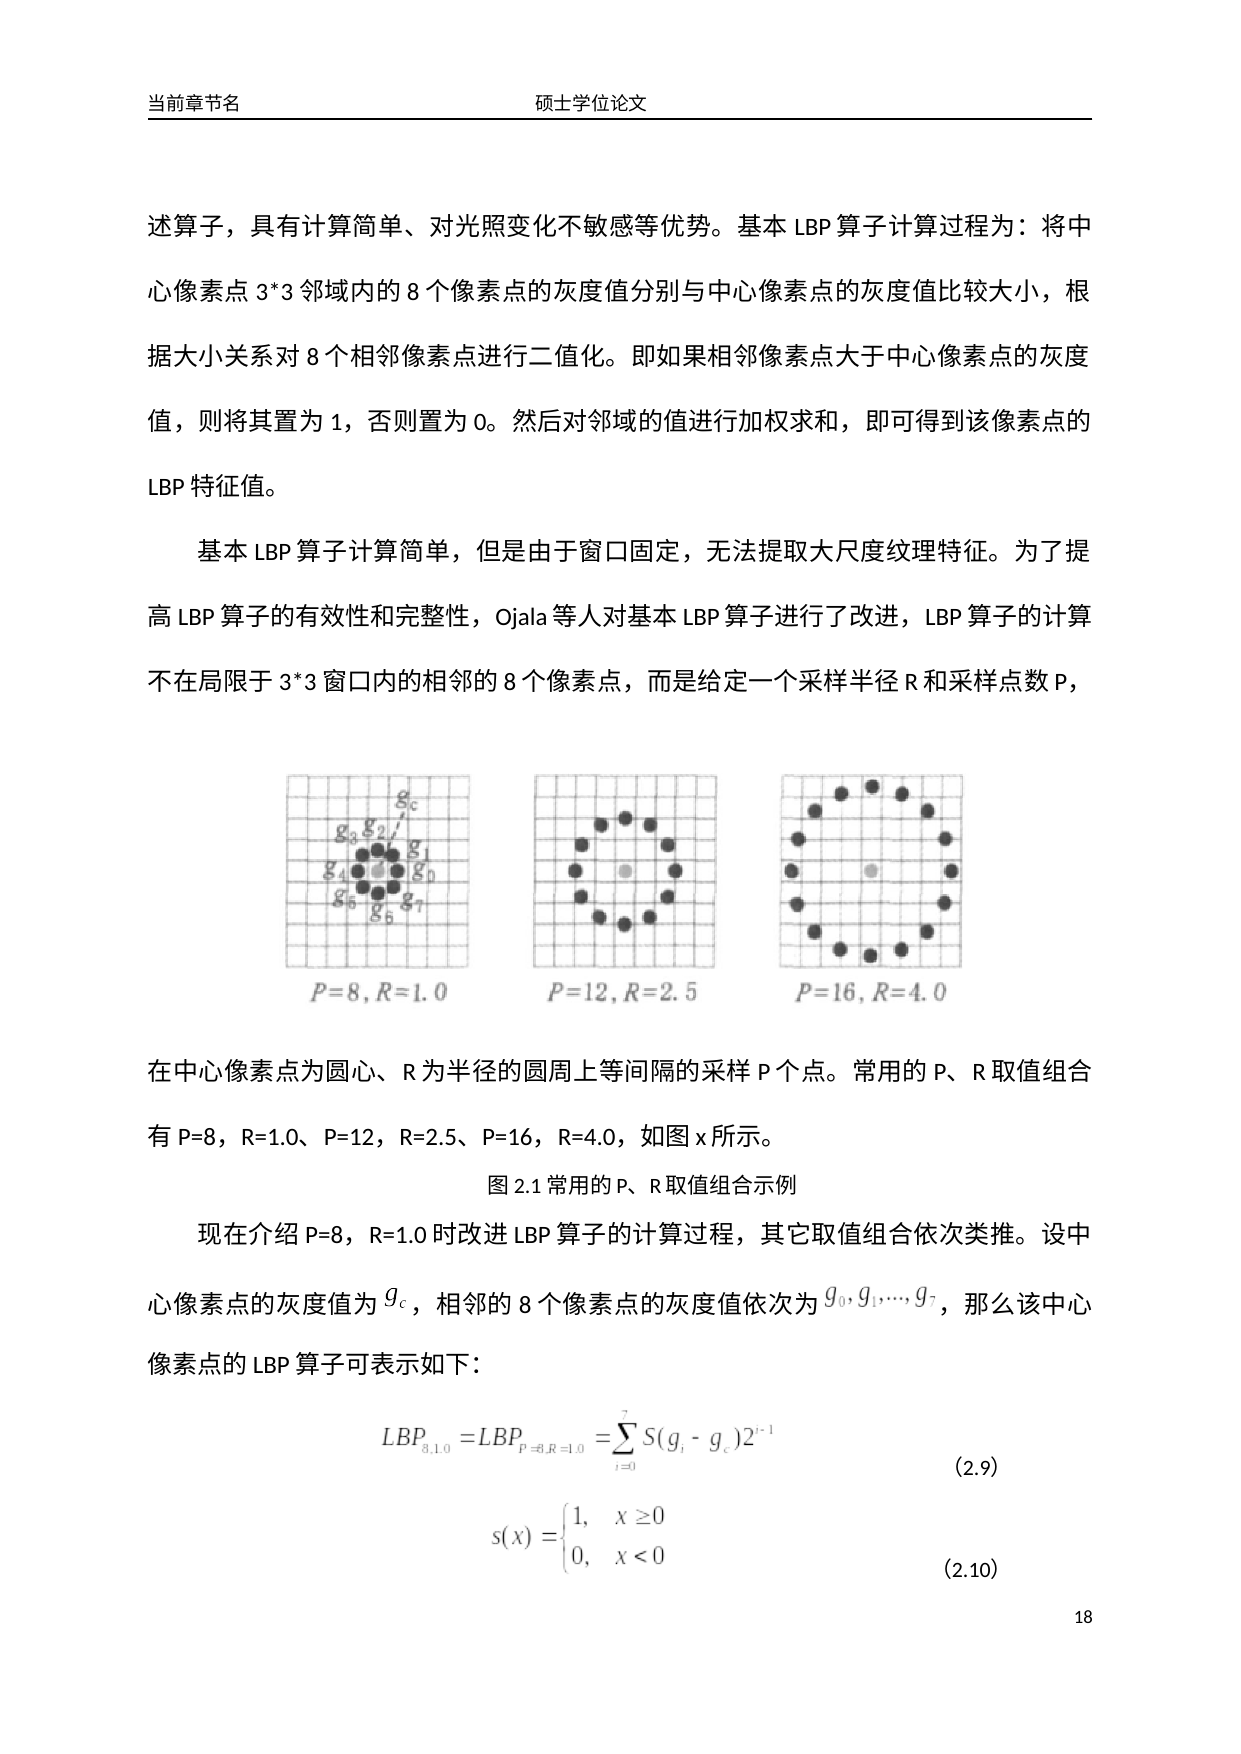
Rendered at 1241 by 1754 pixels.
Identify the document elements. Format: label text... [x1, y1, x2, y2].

list 现在介绍P=8，R=1.0时改进LBP算子的计算过程，其它取值组合依次类推。设中心像素点的灰度值为，相邻的8个像素点的灰度值依次为，那么该中心像素点的LBP算子可表示如下： [148, 1200, 1092, 1395]
picture [245, 752, 995, 1033]
text （2.10） [148, 1492, 1092, 1590]
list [148, 192, 1092, 517]
list 图2.1 常用的P、R取值组合示例 [148, 1167, 1092, 1200]
text （2.9） [148, 1395, 1092, 1492]
